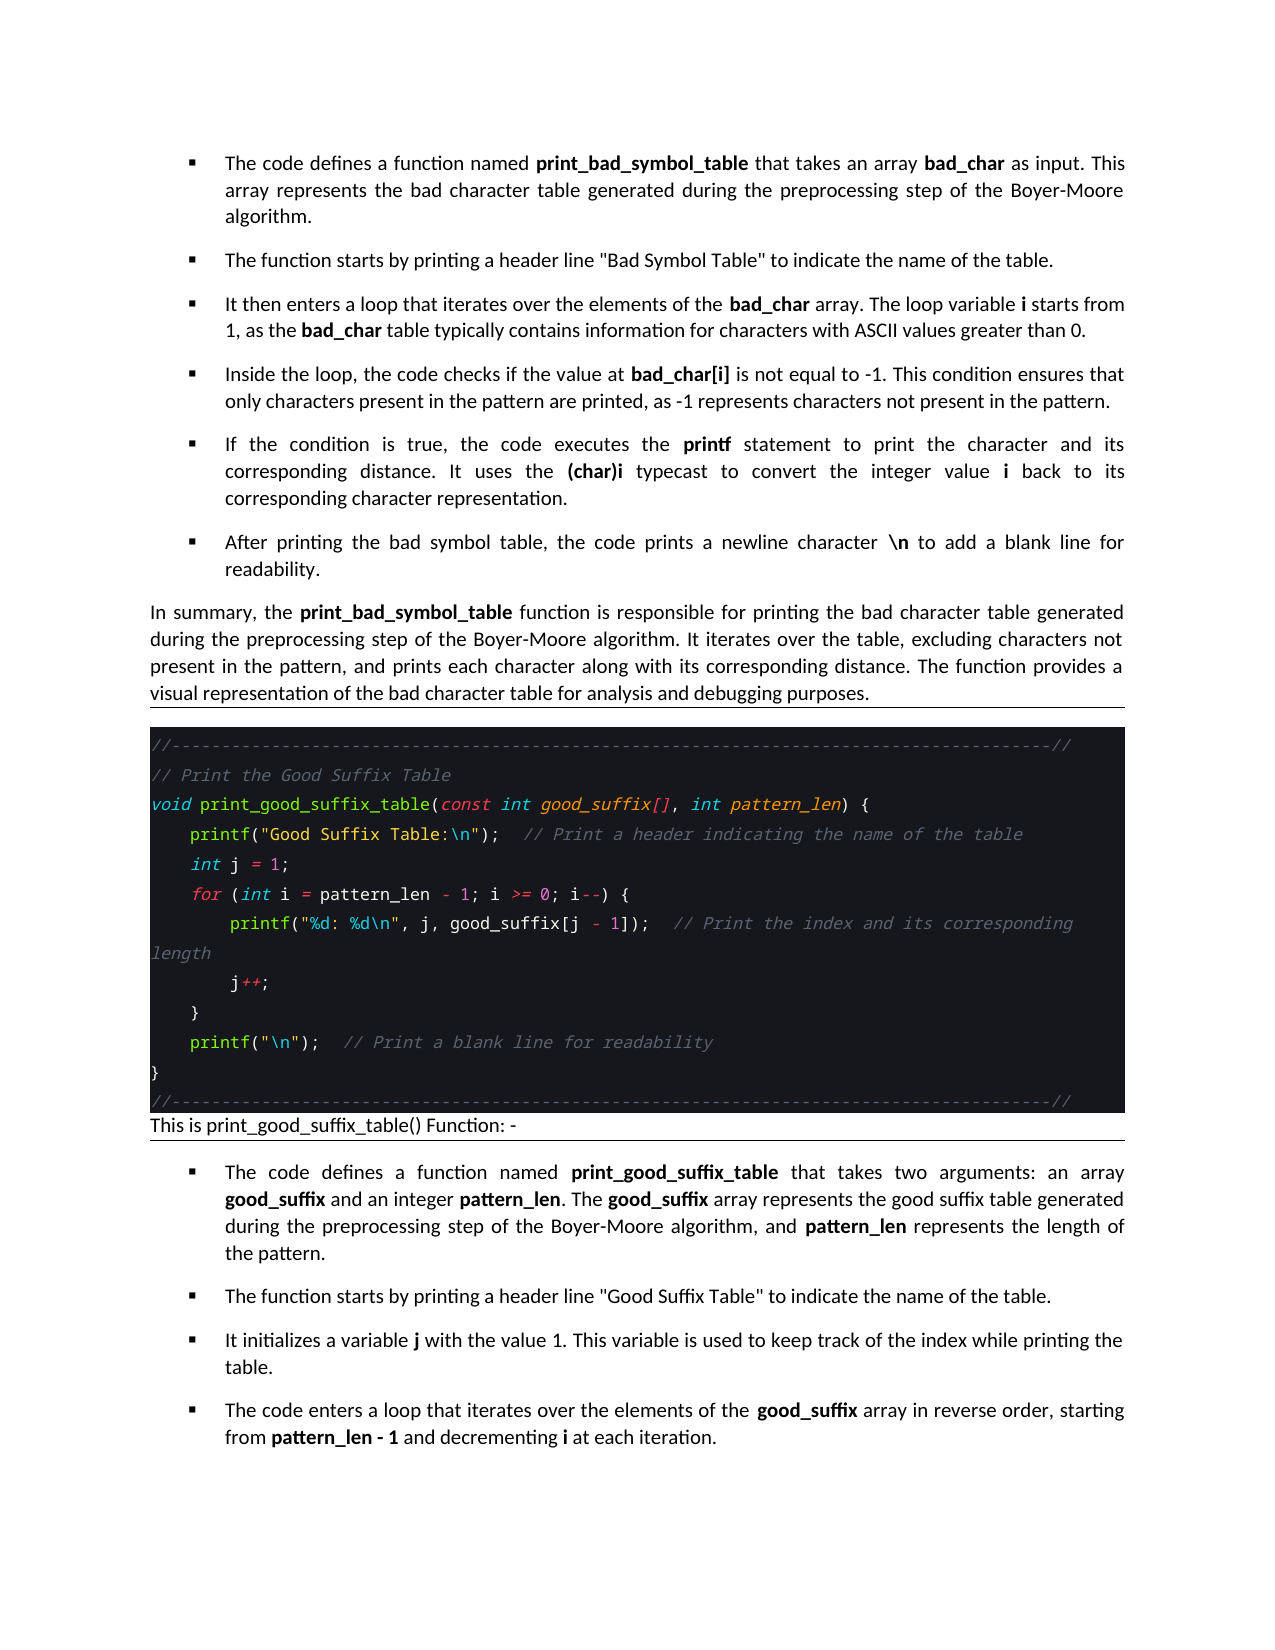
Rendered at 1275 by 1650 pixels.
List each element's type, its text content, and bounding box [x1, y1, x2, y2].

list The code defines a function named print_good_suffix_table that takes two arguments: an array good_suffix and an integer pattern_len. The good_suffix array represents the good suffix table generated during the preprocessing step of the Boyer-Moore algorithm, and pattern_len represents the length of the pattern. [187, 1159, 1125, 1265]
list The function starts by printing a header line "Good Suffix Table" to indicate the name of the table. [187, 1283, 1125, 1309]
text } [150, 994, 1125, 1023]
text //----------------------------------------------------------------------------------------// [150, 1083, 1125, 1113]
list It initializes a variable j with the value 1. This variable is used to keep track of the index while printing the table. [187, 1327, 1125, 1379]
list The code enters a loop that iterates over the elements of the good_suffix array in reverse order, starting from pattern_len - 1 and decrementing i at each iteration. [187, 1397, 1125, 1450]
text printf("Good Suffix Table:\n"); // Print a header indicating the name of the table [150, 816, 1125, 845]
text // Print the Good Suffix Table [150, 756, 1125, 786]
list It then enters a loop that iterates over the elements of the bad_char array. The loop variable i starts from 1, as the bad_char table typically contains information for characters with ASCII values greater than 0. [187, 291, 1125, 343]
list Inside the loop, the code checks if the value at bad_char[i] is not equal to -1. This condition ensures that only characters present in the pattern are printed, as -1 represents characters not present in the pattern. [187, 361, 1125, 413]
text int j = 1; [150, 845, 1125, 875]
text In summary, the print_bad_symbol_table function is responsible for printing the bad character table generated during the preprocessing step of the Boyer-Moore algorithm. It iterates over the table, excluding characters not present in the pattern, and prints each character along with its corresponding distance. The function provides a visual representation of the bad character table for analysis and debugging purposes. [150, 599, 1125, 707]
list The function starts by printing a header line "Bad Symbol Table" to indicate the name of the table. [187, 247, 1125, 273]
text This is print_good_suffix_table() Function: - [150, 1113, 1125, 1140]
list After printing the bad symbol table, the code prints a newline character \n to add a blank line for readability. [187, 529, 1125, 581]
list If the condition is true, the code executes the printf statement to print the character and its corresponding distance. It uses the (char)i typecast to convert the integer value i back to its corresponding character representation. [187, 432, 1125, 511]
text for (int i = pattern_len - 1; i >= 0; i--) { [150, 875, 1125, 905]
list The code defines a function named print_bad_symbol_table that takes an array bad_char as input. This array represents the bad character table generated during the preprocessing step of the Boyer-Moore algorithm. [187, 150, 1125, 229]
text //----------------------------------------------------------------------------------------// [150, 727, 1125, 756]
text } [150, 1053, 1125, 1083]
text printf("\n"); // Print a blank line for readability [150, 1023, 1125, 1053]
text void print_good_suffix_table(const int good_suffix[], int pattern_len) { [150, 786, 1125, 816]
text printf("%d: %d\n", j, good_suffix[j - 1]); // Print the index and its corresponding length [150, 905, 1125, 964]
text j++; [150, 964, 1125, 994]
